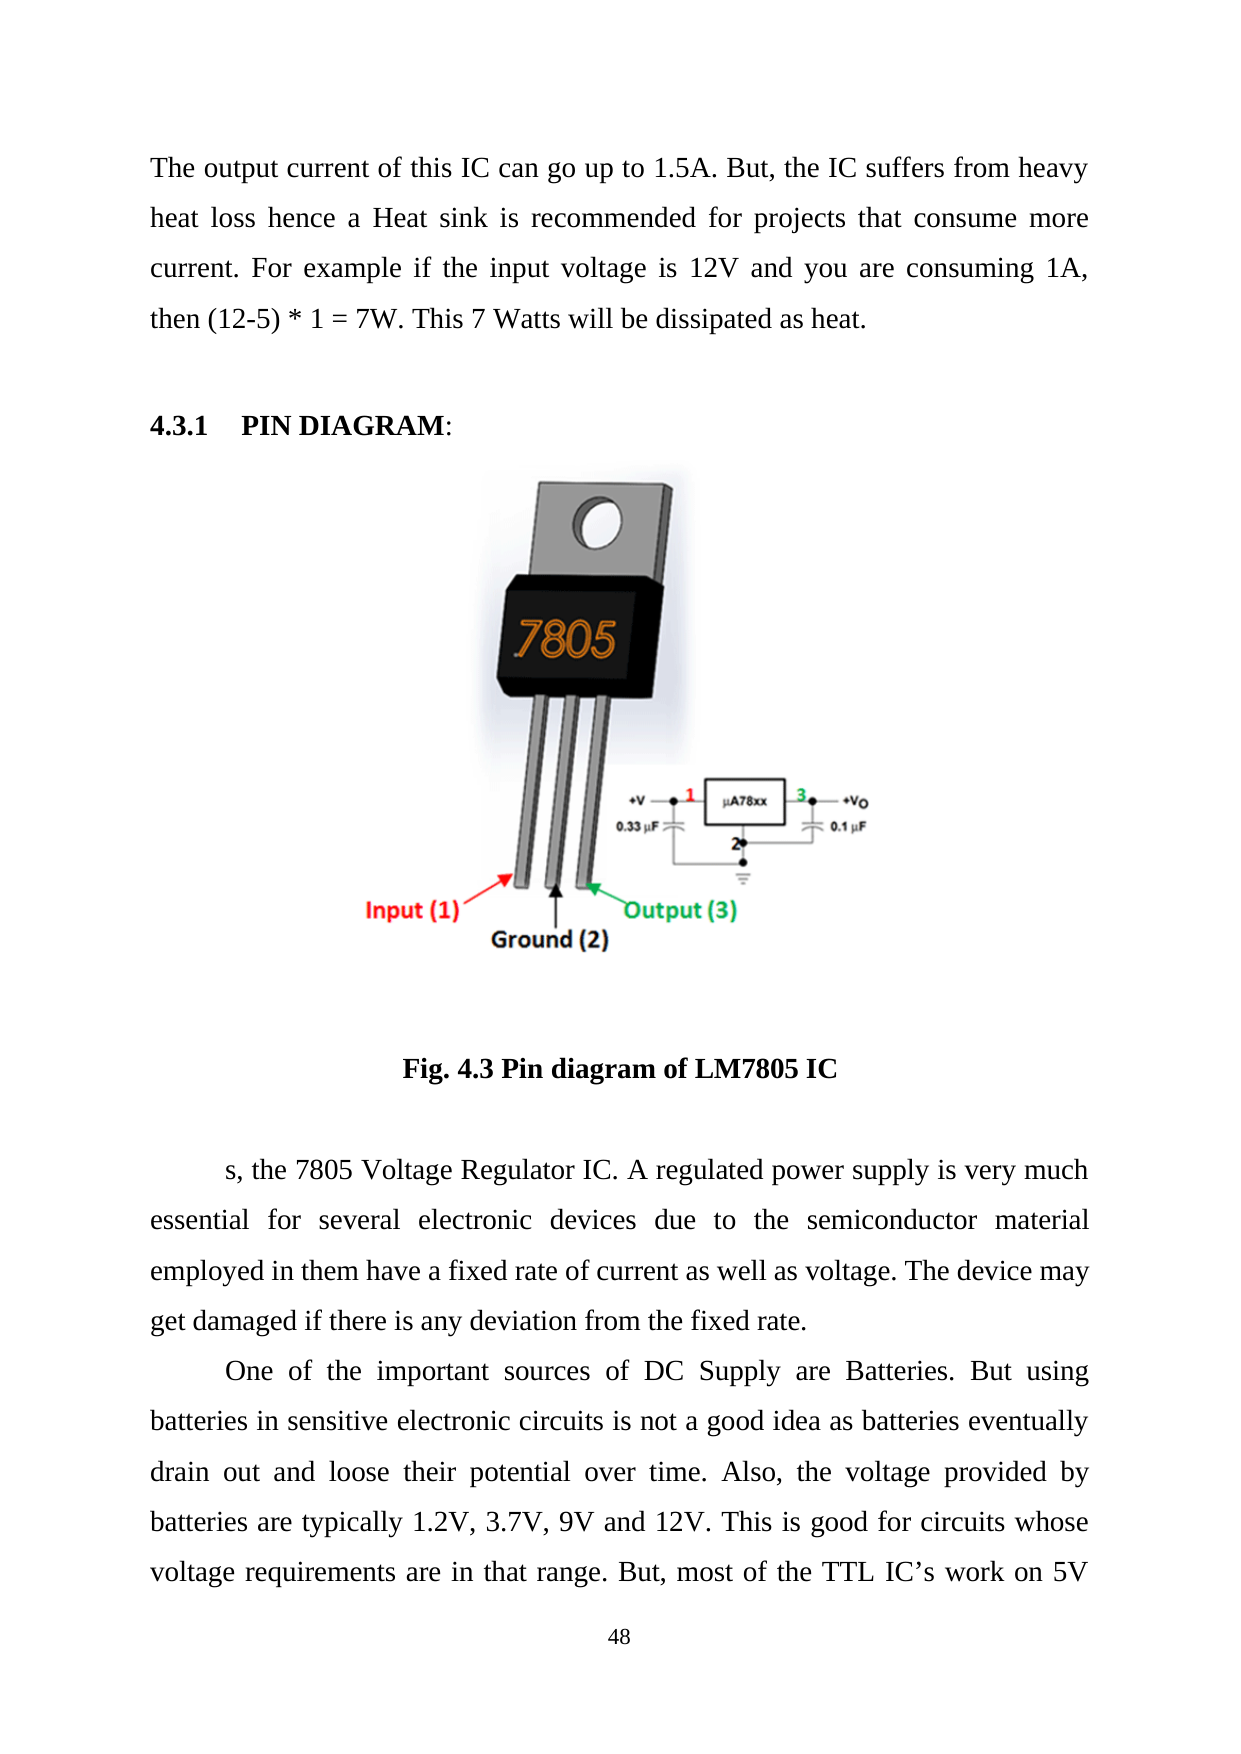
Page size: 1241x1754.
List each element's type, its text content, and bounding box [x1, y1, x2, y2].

text s, the 7805 Voltage Regulator IC. A regulated power supply is very much essential for several electronic devices due to the semiconductor material employed in them have a fixed rate of current as well as voltage. The device may get damaged if there is any deviation from the fixed rate. [150, 1152, 1090, 1336]
text The output current of this IC can go up to 1.5A. But, the IC suffers from heavy heat loss hence a Heat sink is recommended for projects that consume more current. For example if the input voltage is 12V and you are consuming 1A, then (12-5) * 1 = 7W. This 7 Watts will be dissipated as heat. [150, 150, 1090, 334]
picture [355, 459, 886, 986]
subtitle PIN DIAGRAM: [150, 408, 1090, 442]
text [150, 1353, 1090, 1588]
text Fig. 4.3 Pin diagram of LM7805 IC [150, 1051, 1090, 1085]
